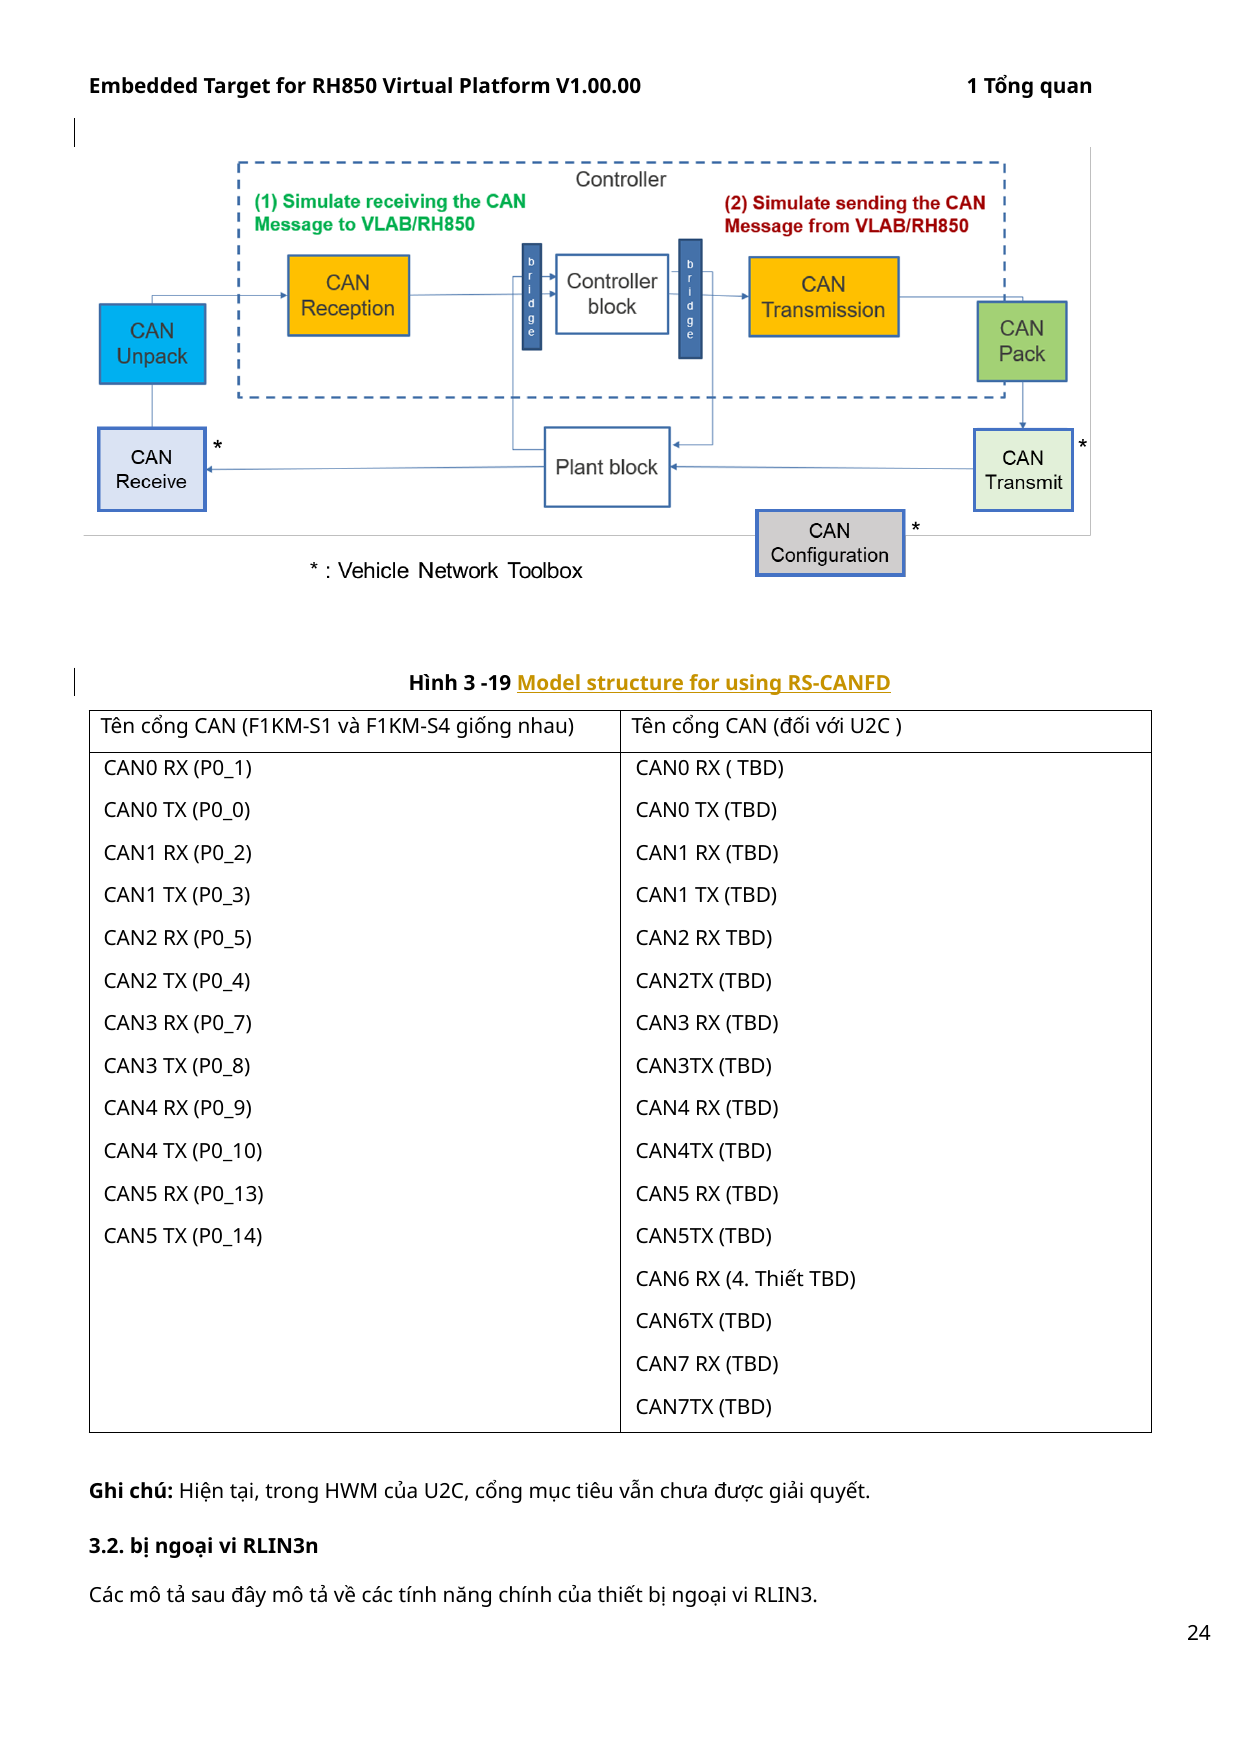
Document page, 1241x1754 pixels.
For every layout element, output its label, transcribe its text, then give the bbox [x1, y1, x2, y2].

table_header Tên cổng CAN (đối với U2C ) [621, 711, 1151, 752]
text Các mô tả sau đây mô tả về các tính năng chính của thiết bị ngoại vi RLIN3. [89, 1580, 1211, 1608]
table_cell CAN0 RX ( TBD) CAN0 TX (TBD) CAN1 RX (TBD) CAN1 TX (TBD) CAN2 RX TBD) CAN2TX (TBD) CAN3 RX (TBD) CAN3TX (TBD) CAN4 RX (TBD) CAN4TX (TBD) CAN5 RX (TBD) CAN5TX (TBD) CAN6 RX (4. Thiết TBD) CAN6TX (TBD) CAN7 RX (TBD) CAN7TX (TBD) [621, 753, 1151, 1432]
table_header Tên cổng CAN (F1KM-S1 và F1KM-S4 giống nhau) [90, 711, 620, 752]
subtitle 3.2. bị ngoại vi RLIN3n [89, 1531, 1211, 1559]
text Hình 3 -13 [89, 668, 1211, 696]
table_cell CAN0 RX (P0_1) CAN0 TX (P0_0) CAN1 RX (P0_2) CAN1 TX (P0_3) CAN2 RX (P0_5) CAN2 TX (P0_4) CAN3 RX (P0_7) CAN3 TX (P0_8) CAN4 RX (P0_9) CAN4 TX (P0_10) CAN5 RX (P0_13) CAN5 TX (P0_14) [90, 753, 620, 1432]
text Ghi chú: Hiện tại, trong HWM của U2C, cổng mục tiêu vẫn chưa được giải quyết. [89, 1476, 1211, 1504]
picture [83, 147, 1103, 597]
